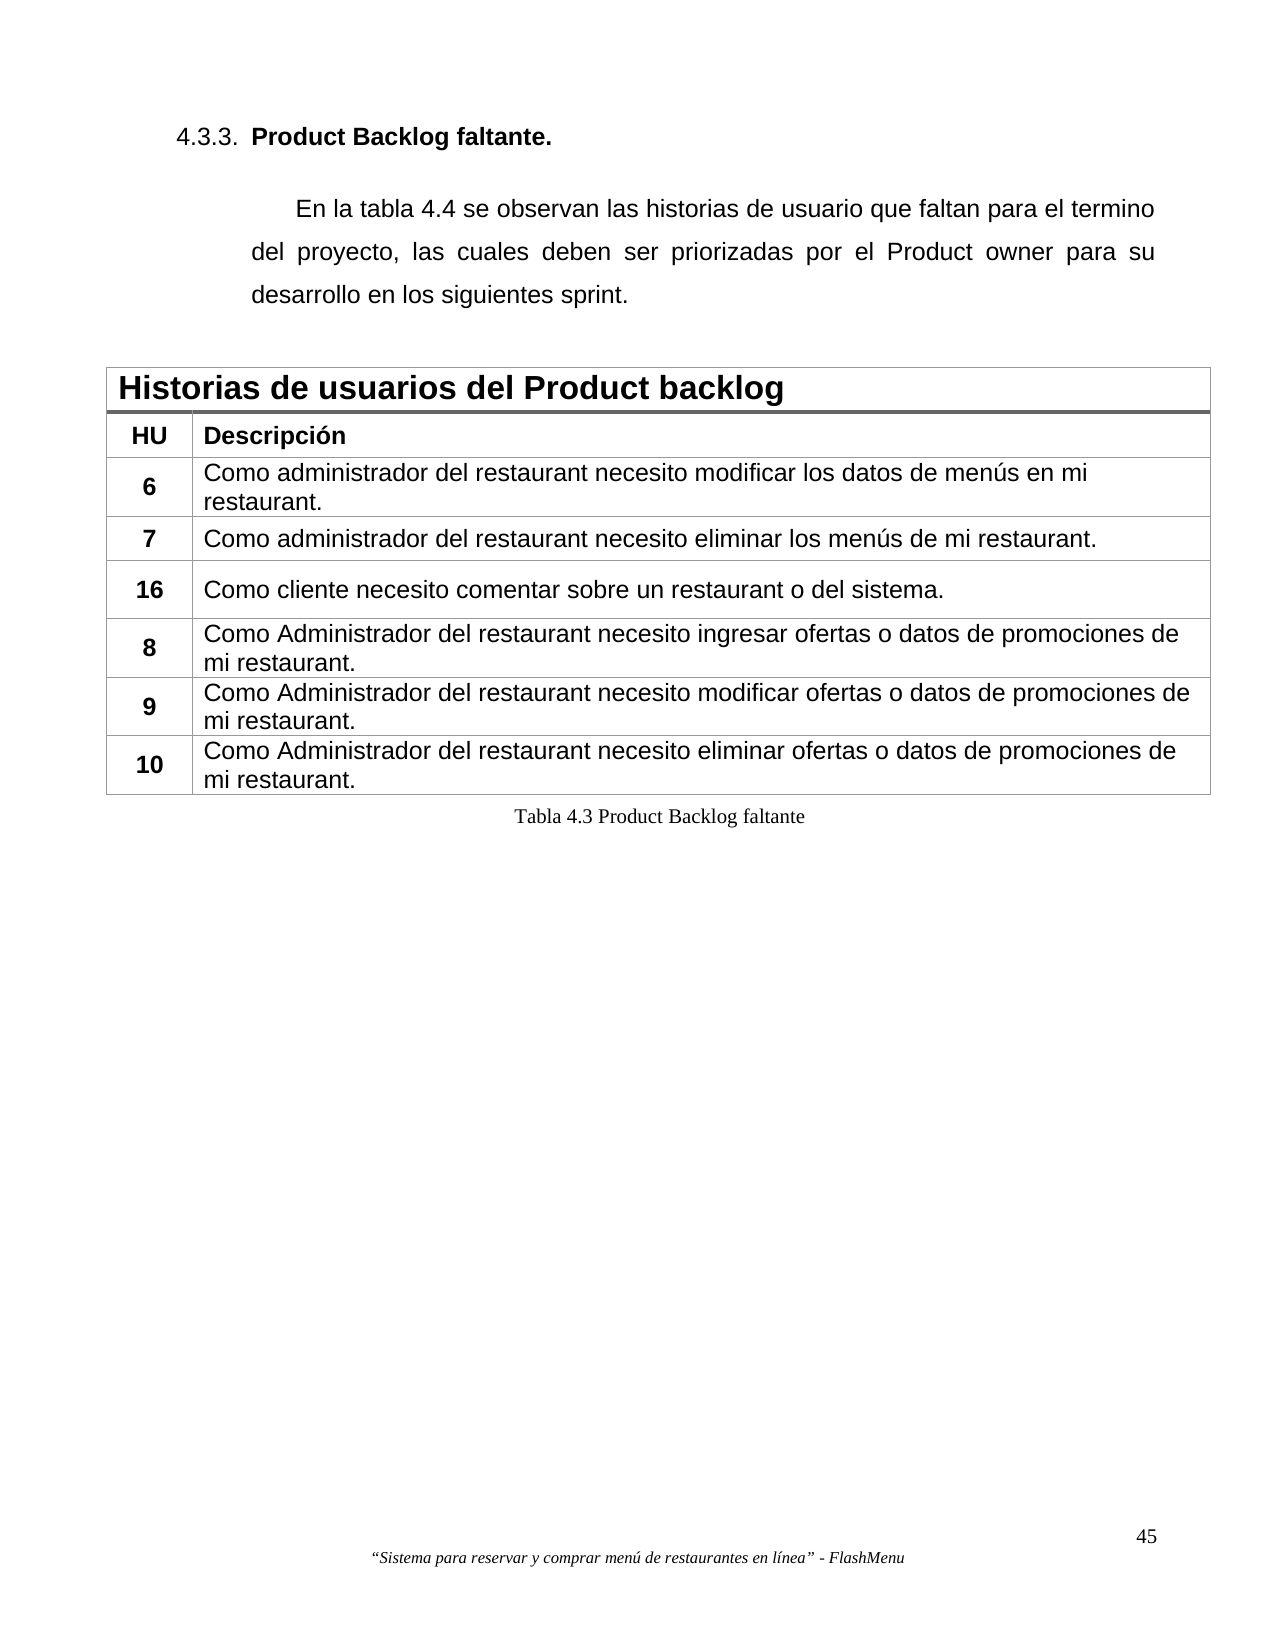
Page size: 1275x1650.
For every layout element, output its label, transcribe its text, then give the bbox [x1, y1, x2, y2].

table_cell HU [107, 414, 192, 457]
table_cell 16 [107, 561, 192, 618]
subtitle Product Backlog faltante. [176, 122, 1157, 151]
table_cell Como Administrador del restaurant necesito ingresar ofertas o datos de promociones de mi restaurant. [193, 619, 1210, 677]
table_cell 8 [107, 619, 192, 677]
table_cell Como Administrador del restaurant necesito modificar ofertas o datos de promociones de mi restaurant. [193, 678, 1210, 735]
table_cell 9 [107, 678, 192, 735]
table_cell 6 [107, 458, 192, 516]
text En la tabla 4.4 se observan las historias de usuario que faltan para el termino del proyecto, las cuales deben ser priorizadas por el Product owner para su desarrollo en los siguientes sprint. [251, 194, 1157, 309]
table_cell Como cliente necesito comentar sobre un restaurant o del sistema. [193, 561, 1210, 618]
table_cell Como Administrador del restaurant necesito eliminar ofertas o datos de promociones de mi restaurant. [193, 736, 1210, 794]
table_cell Como administrador del restaurant necesito modificar los datos de menús en mi restaurant. [193, 458, 1210, 516]
table_cell Como administrador del restaurant necesito eliminar los menús de mi restaurant. [193, 517, 1210, 560]
table_cell 10 [107, 736, 192, 794]
table_cell 7 [107, 517, 192, 560]
table_header Historias de usuarios del Product backlog [107, 368, 1210, 410]
table_cell Descripción [193, 414, 1210, 457]
